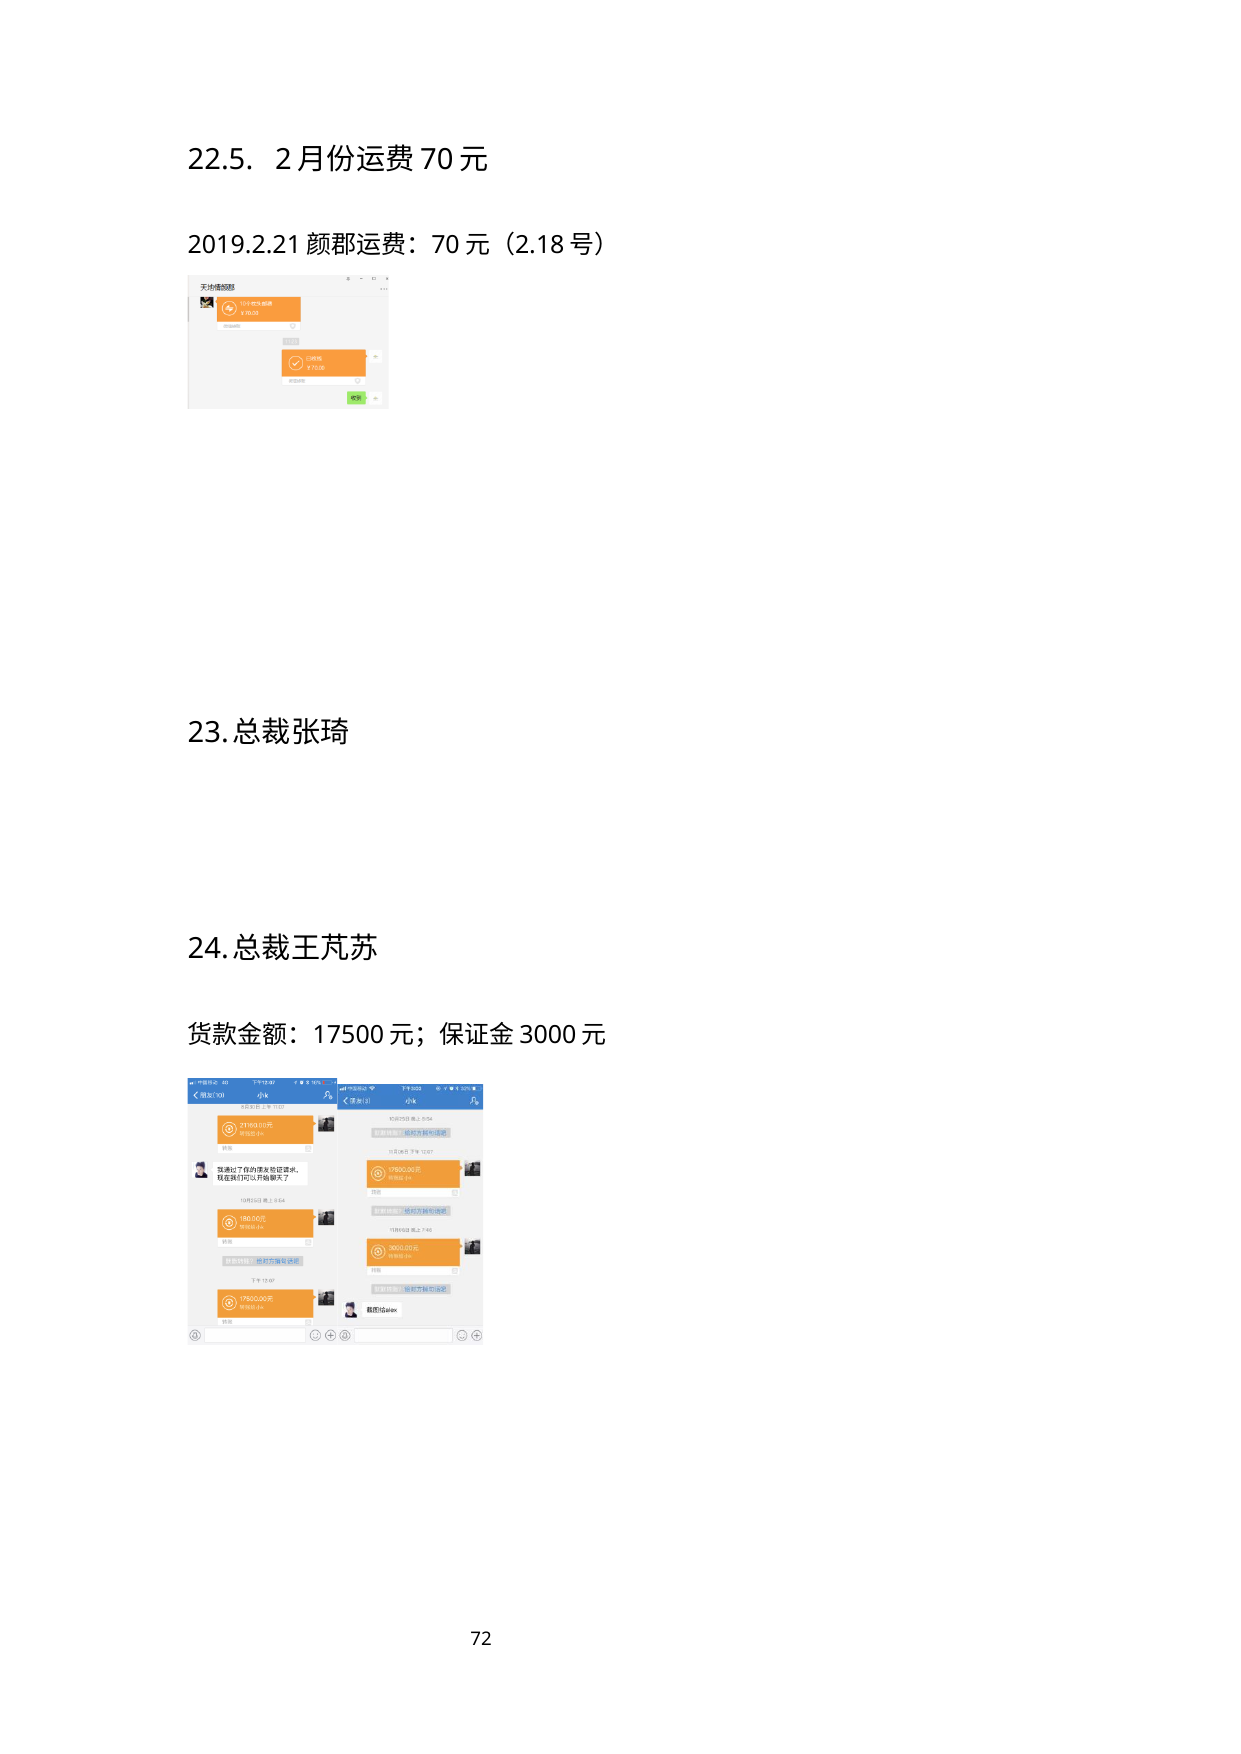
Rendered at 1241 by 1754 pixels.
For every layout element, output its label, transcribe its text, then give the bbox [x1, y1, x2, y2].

text 2019.2.21颜郡运费：70元（2.18号） [187, 210, 1053, 275]
picture [187, 275, 389, 409]
picture [187, 1078, 484, 1345]
text 货款金额：17500元；保证金3000元 [187, 1000, 1053, 1065]
subtitle 总裁王芃苏 [187, 914, 1053, 979]
subtitle 2月份运费70元 [187, 124, 1053, 189]
subtitle 总裁张琦 [187, 698, 1053, 763]
